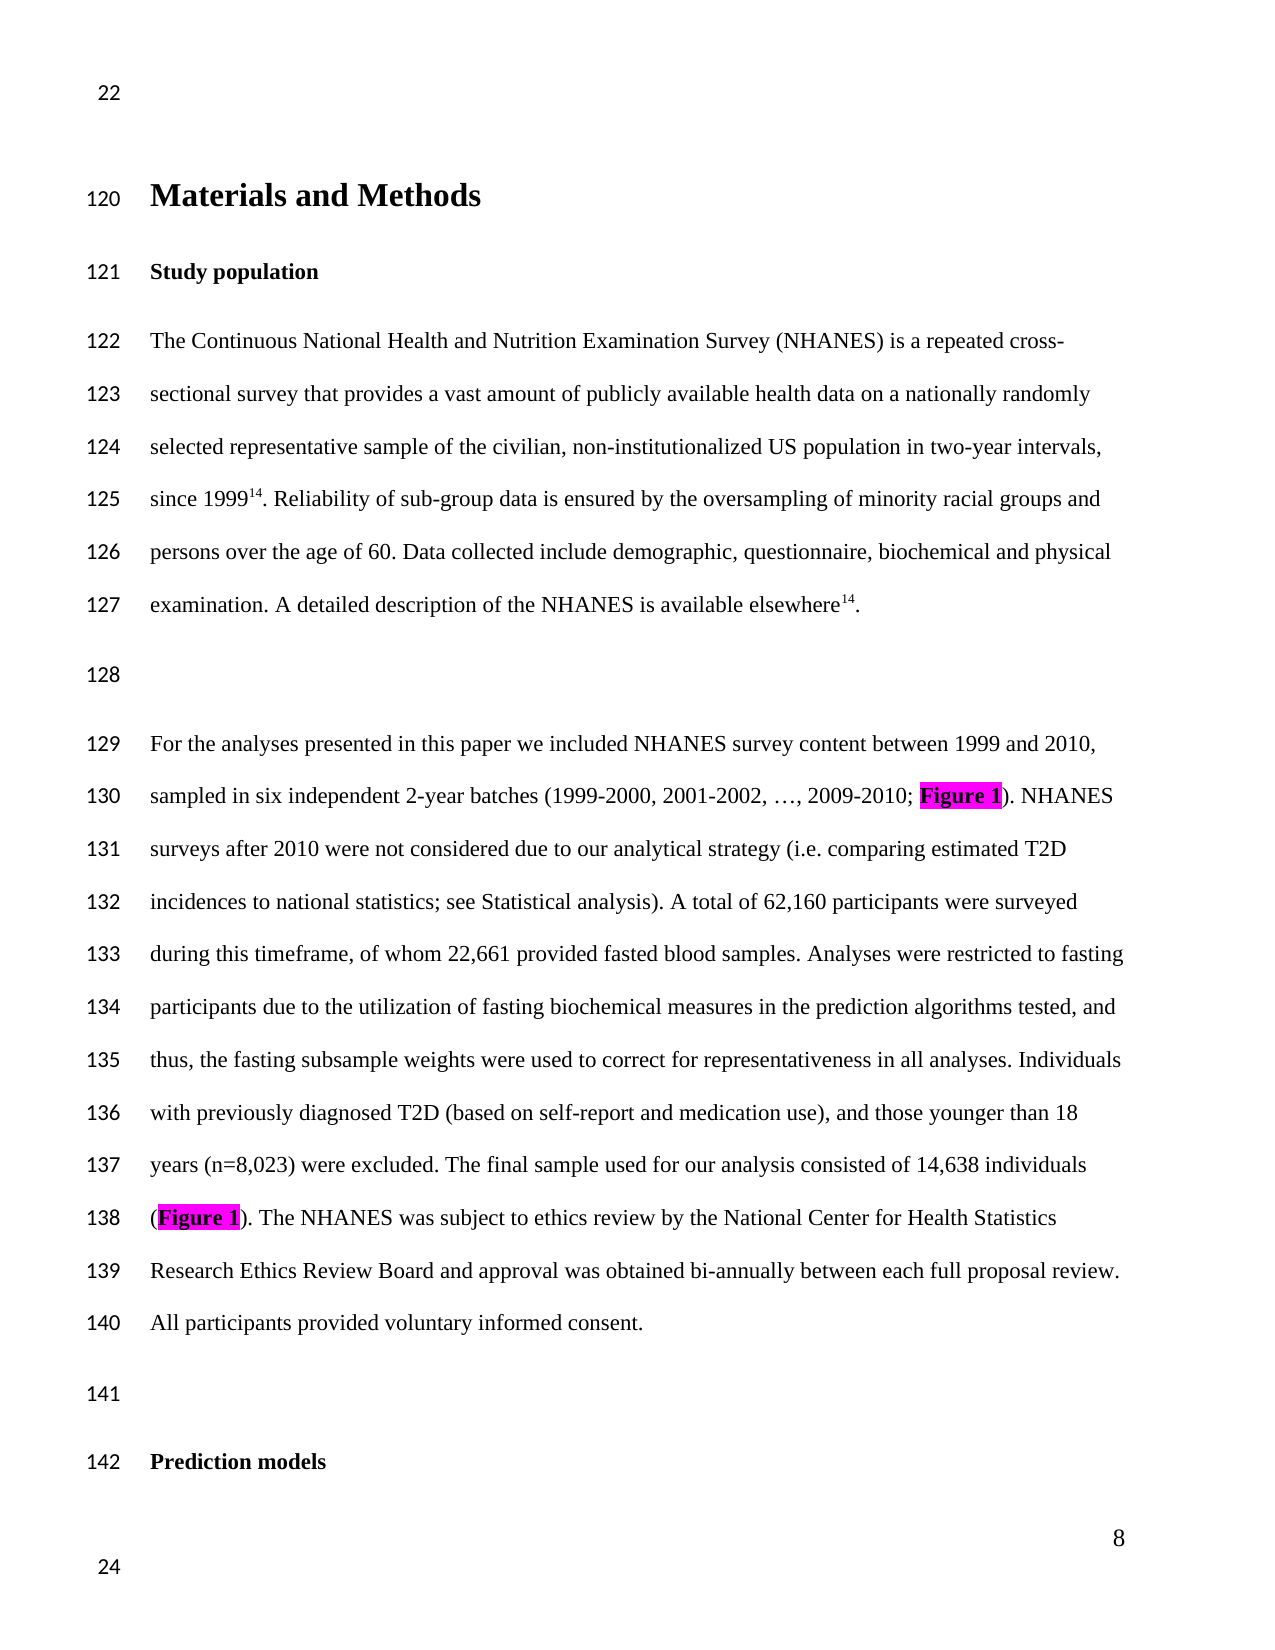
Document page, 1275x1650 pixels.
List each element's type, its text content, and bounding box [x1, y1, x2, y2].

text The Continuous National Health and Nutrition Examination Survey (NHANES) is a repeated cross-sectional survey that provides a vast amount of publicly available health data on a nationally randomly selected representative sample of the civilian, non-institutionalized US population in two-year intervals, since 199914. Reliability of sub-group data is ensured by the oversampling of minority racial groups and persons over the age of 60. Data collected include demographic, questionnaire, biochemical and physical examination. A detailed description of the NHANES is available elsewhere14. [150, 327, 1125, 617]
text Prediction models [150, 1448, 1125, 1474]
text Study population [150, 258, 1125, 284]
text For the analyses presented in this paper we included NHANES survey content between 1999 and 2010, sampled in six independent 2-year batches (1999-2000, 2001-2002, …, 2009-2010; Figure 1). NHANES surveys after 2010 were not considered due to our analytical strategy (i.e. comparing estimated T2D incidences to national statistics; see Statistical analysis). A total of 62,160 participants were surveyed during this timeframe, of whom 22,661 provided fasted blood samples. Analyses were restricted to fasting participants due to the utilization of fasting biochemical measures in the prediction algorithms tested, and thus, the fasting subsample weights were used to correct for representativeness in all analyses. Individuals with previously diagnosed T2D (based on self-report and medication use), and those younger than 18 years (n=8,023) were excluded. The final sample used for our analysis consisted of 14,638 individuals (Figure 1). The NHANES was subject to ethics review by the National Center for Health Statistics Research Ethics Review Board and approval was obtained bi-annually between each full proposal review. All participants provided voluntary informed consent. [150, 729, 1125, 1336]
subtitle Materials and Methods [150, 175, 1125, 213]
